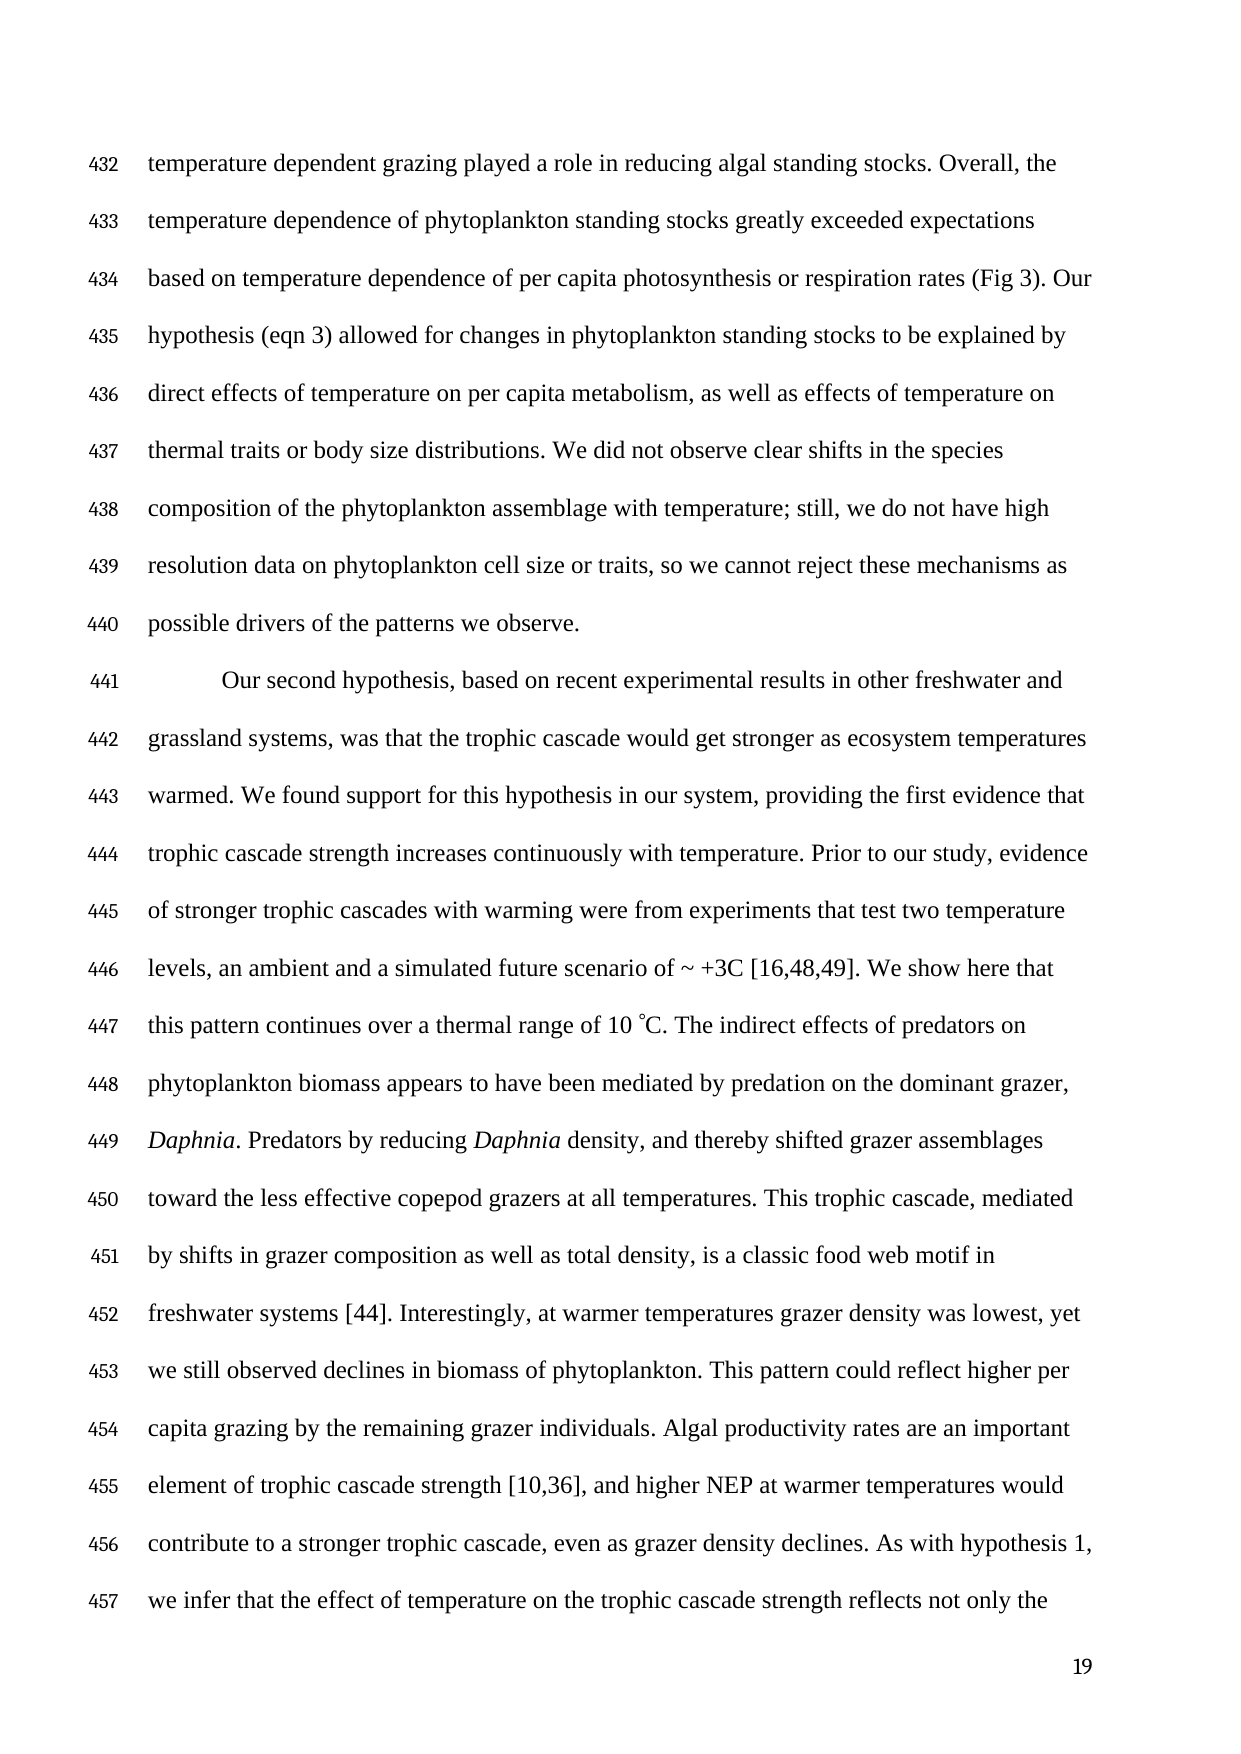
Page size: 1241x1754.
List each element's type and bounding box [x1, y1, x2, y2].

text [148, 665, 1092, 1614]
text [148, 148, 1092, 636]
